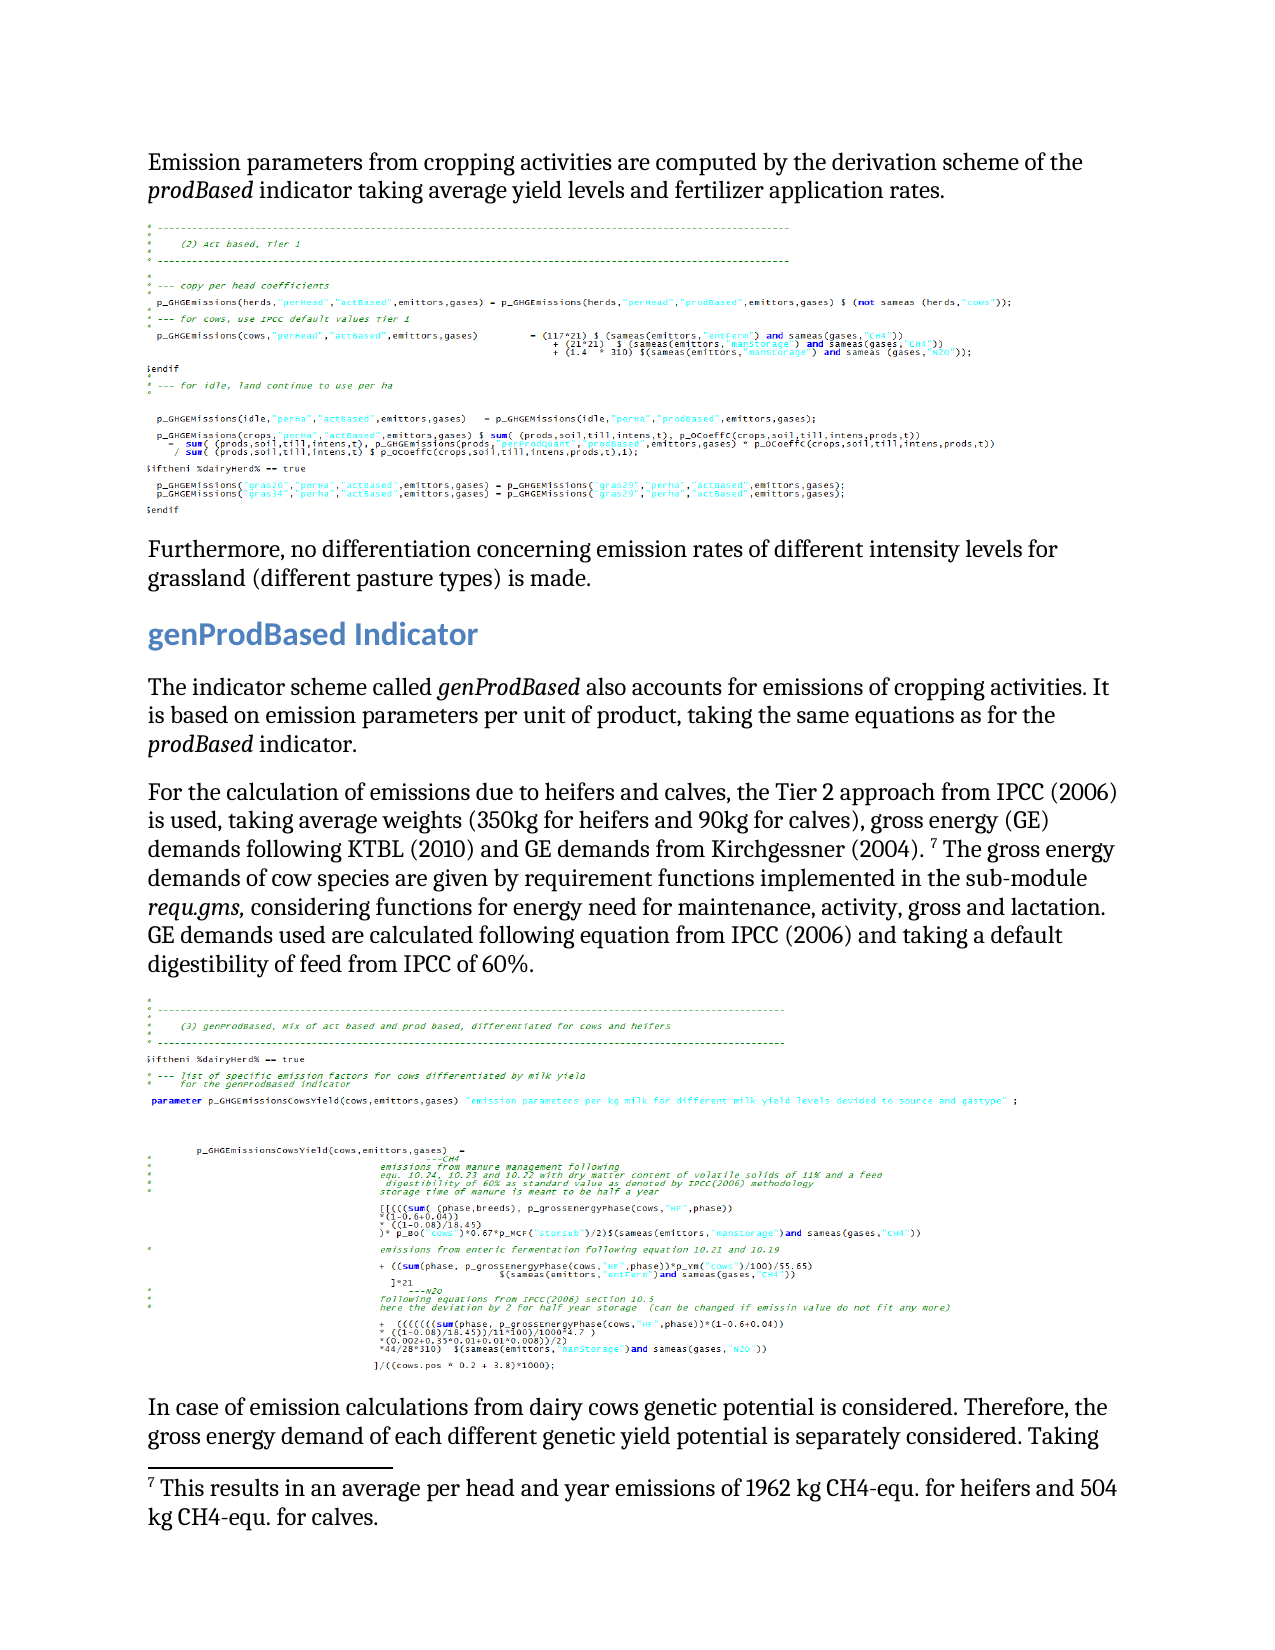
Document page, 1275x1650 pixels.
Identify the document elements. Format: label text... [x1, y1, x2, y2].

subtitle genProdBased Indicator [148, 613, 1127, 654]
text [148, 148, 1127, 205]
text Furthermore, no differentiation concerning emission rates of different intensity levels for grassland (different pasture types) is made. [148, 535, 1127, 592]
text The indicator scheme called genProdBased also accounts for emissions of cropping activities. It is based on emission parameters per unit of product, taking the same equations as for the prodBased indicator. [148, 673, 1127, 759]
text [148, 1393, 1127, 1451]
picture [147, 223, 1023, 514]
text For the calculation of emissions due to heifers and calves, the Tier 2 approach from IPCC (2006) is used, taking average weights (350kg for heifers and 90kg for calves), gross energy (GE) demands following KTBL (2010) and GE demands from Kirchgessner (2004). The gross energy demands of cow species are given by requirement functions implemented in the sub-module requ.gms, considering functions for energy need for maintenance, activity, gross and lactation. GE demands used are calculated following equation from IPCC (2006) and taking a default digestibility of feed from IPCC of 60%. [148, 778, 1127, 979]
picture [147, 997, 1023, 1373]
